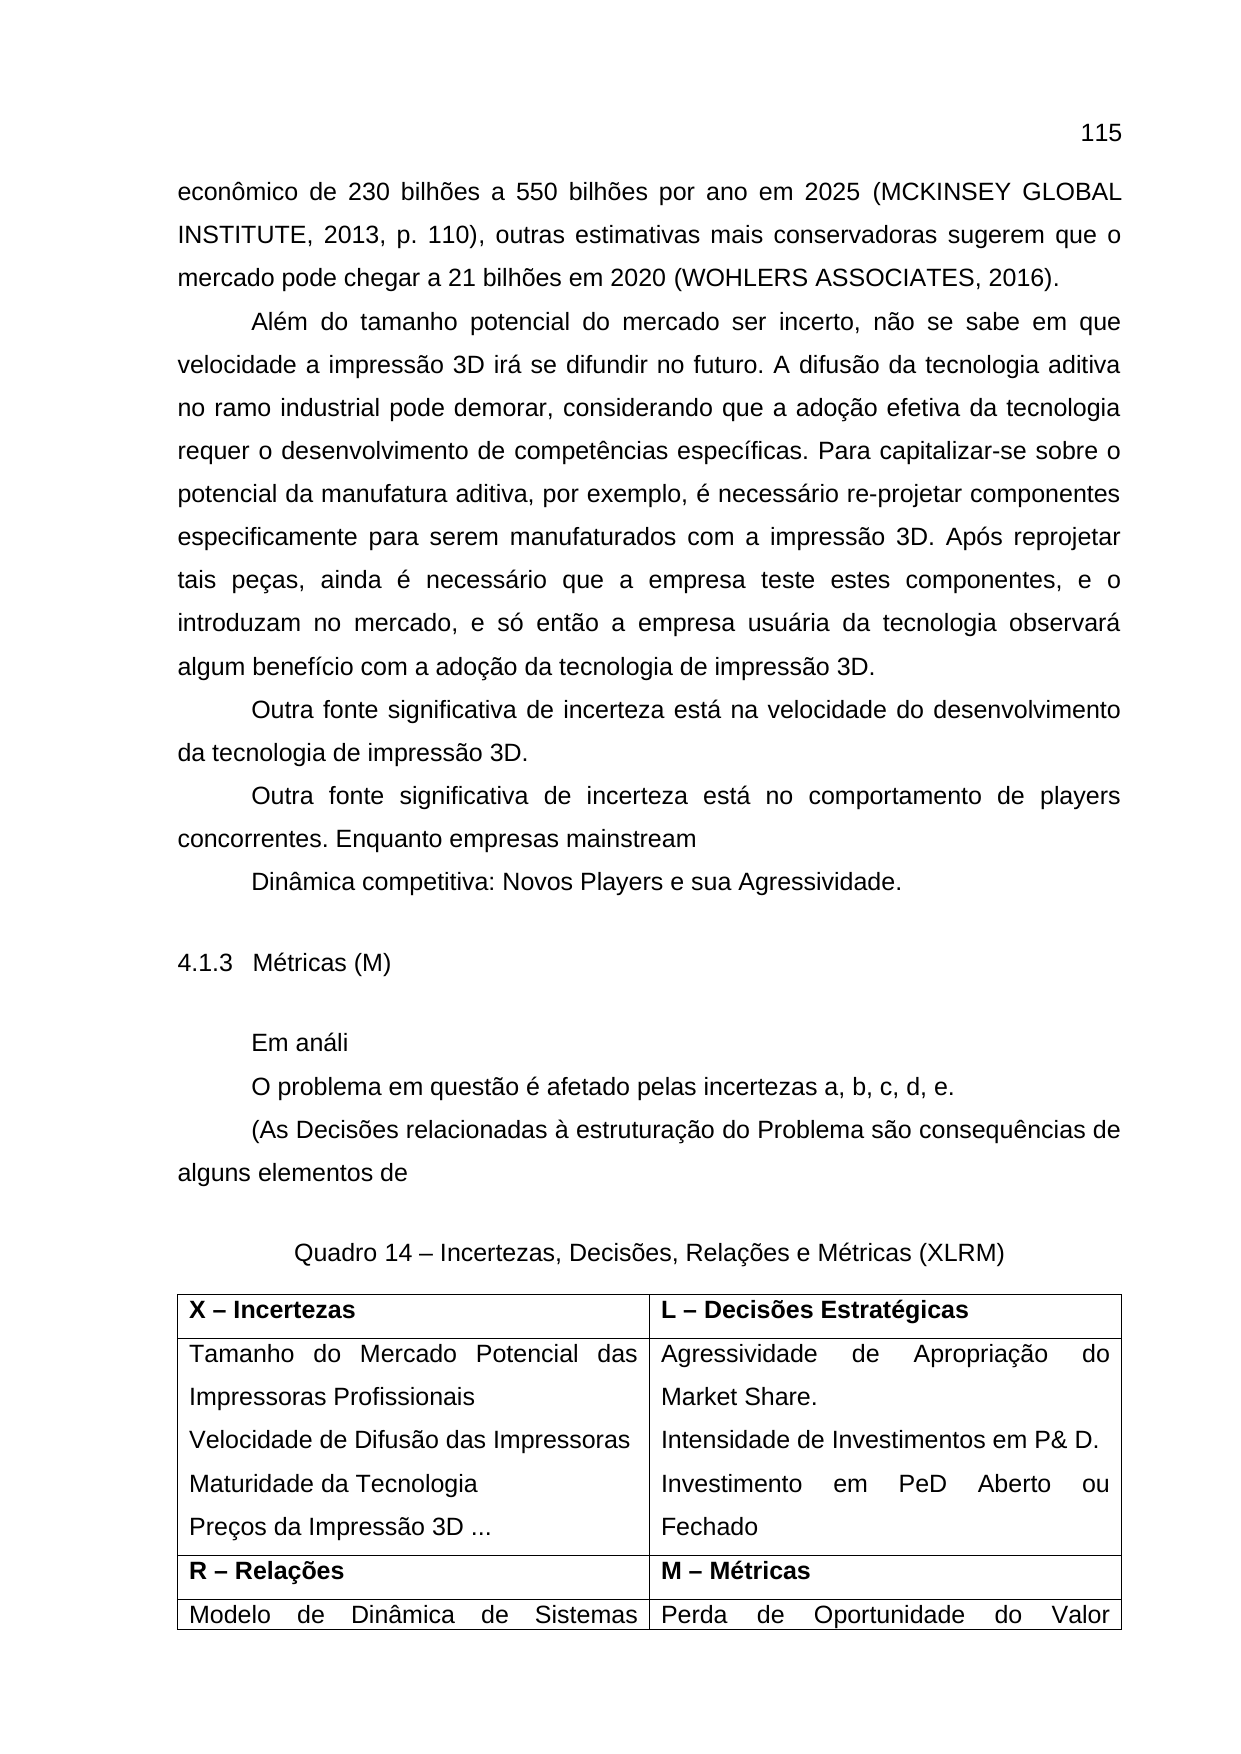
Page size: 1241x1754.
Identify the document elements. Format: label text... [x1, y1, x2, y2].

text Além do tamanho potencial do mercado ser incerto, não se sabe em que velocidade a impressão 3D irá se difundir no futuro. A difusão da tecnologia aditiva no ramo industrial pode demorar, considerando que a adoção efetiva da tecnologia requer o desenvolvimento de competências específicas. Para capitalizar-se sobre o potencial da manufatura aditiva, por exemplo, é necessário re-projetar componentes especificamente para serem manufaturados com a impressão 3D. Após reprojetar tais peças, ainda é necessário que a empresa teste estes componentes, e o introduzam no mercado, e só então a empresa usuária da tecnologia observará algum benefício com a adoção da tecnologia de impressão 3D. [177, 307, 1122, 680]
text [177, 177, 1122, 292]
text Outra fonte significativa de incerteza está na velocidade do desenvolvimento da tecnologia de impressão 3D. [177, 695, 1122, 767]
text Em análi [177, 1028, 1122, 1057]
table_cell Agressividade de Apropriação do Market Share. Intensidade de Investimentos em P& D. Investimento em PeD Aberto ou Fechado [650, 1339, 1121, 1555]
table_header X – Incertezas [178, 1295, 649, 1338]
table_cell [178, 1600, 649, 1628]
table_cell Tamanho do Mercado Potencial das Impressoras Profissionais Velocidade de Difusão das Impressoras Maturidade da Tecnologia Preços da Impressão 3D ... [178, 1339, 649, 1555]
text Dinâmica competitiva: Novos Players e sua Agressividade. [177, 867, 1122, 896]
text Outra fonte significativa de incerteza está no comportamento de players concorrentes. Enquanto empresas mainstream [177, 781, 1122, 853]
table_cell R – Relações [178, 1556, 649, 1599]
text O problema em questão é afetado pelas incertezas a, b, c, d, e. [177, 1072, 1122, 1100]
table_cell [650, 1600, 1121, 1628]
table_cell M – Métricas [650, 1556, 1121, 1599]
subtitle Métricas (M) [177, 948, 1122, 977]
text (As Decisões relacionadas à estruturação do Problema são consequências de alguns elementos de [177, 1115, 1122, 1187]
table_header L – Decisões Estratégicas [650, 1295, 1121, 1338]
